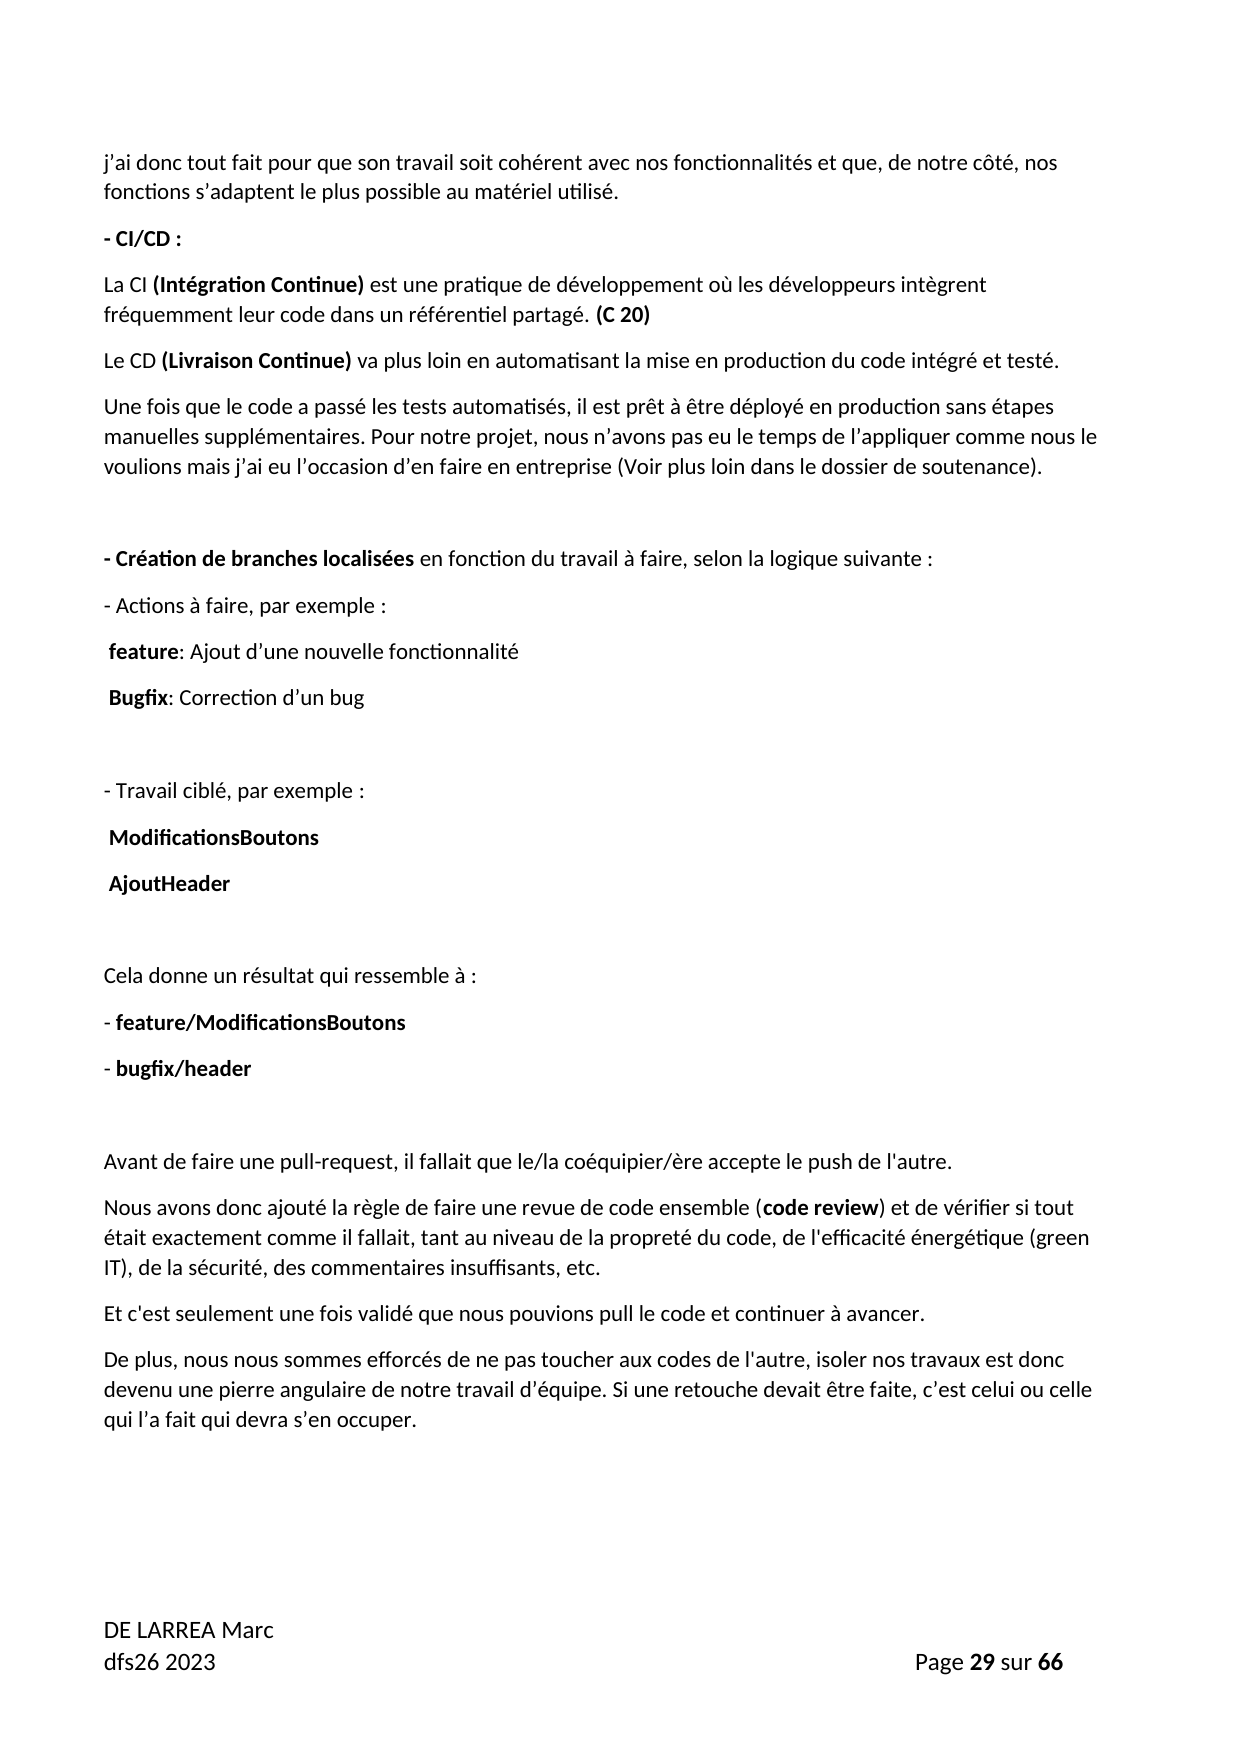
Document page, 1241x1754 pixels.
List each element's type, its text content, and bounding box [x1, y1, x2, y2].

text - Actions à faire, par exemple : [103, 591, 1122, 619]
text feature: Ajout d’une nouvelle fonctionnalité [103, 637, 1122, 665]
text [103, 148, 1122, 205]
text Cela donne un résultat qui ressemble à : [103, 962, 1122, 990]
text Et c'est seulement une fois validé que nous pouvions pull le code et continuer à avancer. [103, 1299, 1122, 1327]
text - Travail ciblé, par exemple : [103, 776, 1122, 804]
text - Création de branches localisées en fonction du travail à faire, selon la logique suivante : [103, 544, 1122, 572]
text Avant de faire une pull-request, il fallait que le/la coéquipier/ère accepte le push de l'autre. [103, 1147, 1122, 1175]
subtitle - CI/CD : [103, 224, 1122, 252]
text Une fois que le code a passé les tests automatisés, il est prêt à être déployé en production sans étapes manuelles supplémentaires. Pour notre projet, nous n’avons pas eu le temps de l’appliquer comme nous le voulions mais j’ai eu l’occasion d’en faire en entreprise (Voir plus loin dans le dossier de soutenance). [103, 392, 1122, 480]
text AjoutHeader [103, 869, 1122, 897]
text Nous avons donc ajouté la règle de faire une revue de code ensemble (code review) et de vérifier si tout était exactement comme il fallait, tant au niveau de la propreté du code, de l'efficacité énergétique (green IT), de la sécurité, des commentaires insuffisants, etc. [103, 1193, 1122, 1281]
text - bugfix/header [103, 1054, 1122, 1082]
text Le CD (Livraison Continue) va plus loin en automatisant la mise en production du code intégré et testé. [103, 346, 1122, 374]
text - feature/ModificationsBoutons [103, 1008, 1122, 1036]
text De plus, nous nous sommes efforcés de ne pas toucher aux codes de l'autre, isoler nos travaux est donc devenu une pierre angulaire de notre travail d’équipe. Si une retouche devait être faite, c’est celui ou celle qui l’a fait qui devra s’en occuper. [103, 1346, 1122, 1433]
text ModificationsBoutons [103, 823, 1122, 851]
text La CI (Intégration Continue) est une pratique de développement où les développeurs intègrent fréquemment leur code dans un référentiel partagé. (C 20) [103, 270, 1122, 328]
text Bugfix: Correction d’un bug [103, 683, 1122, 712]
